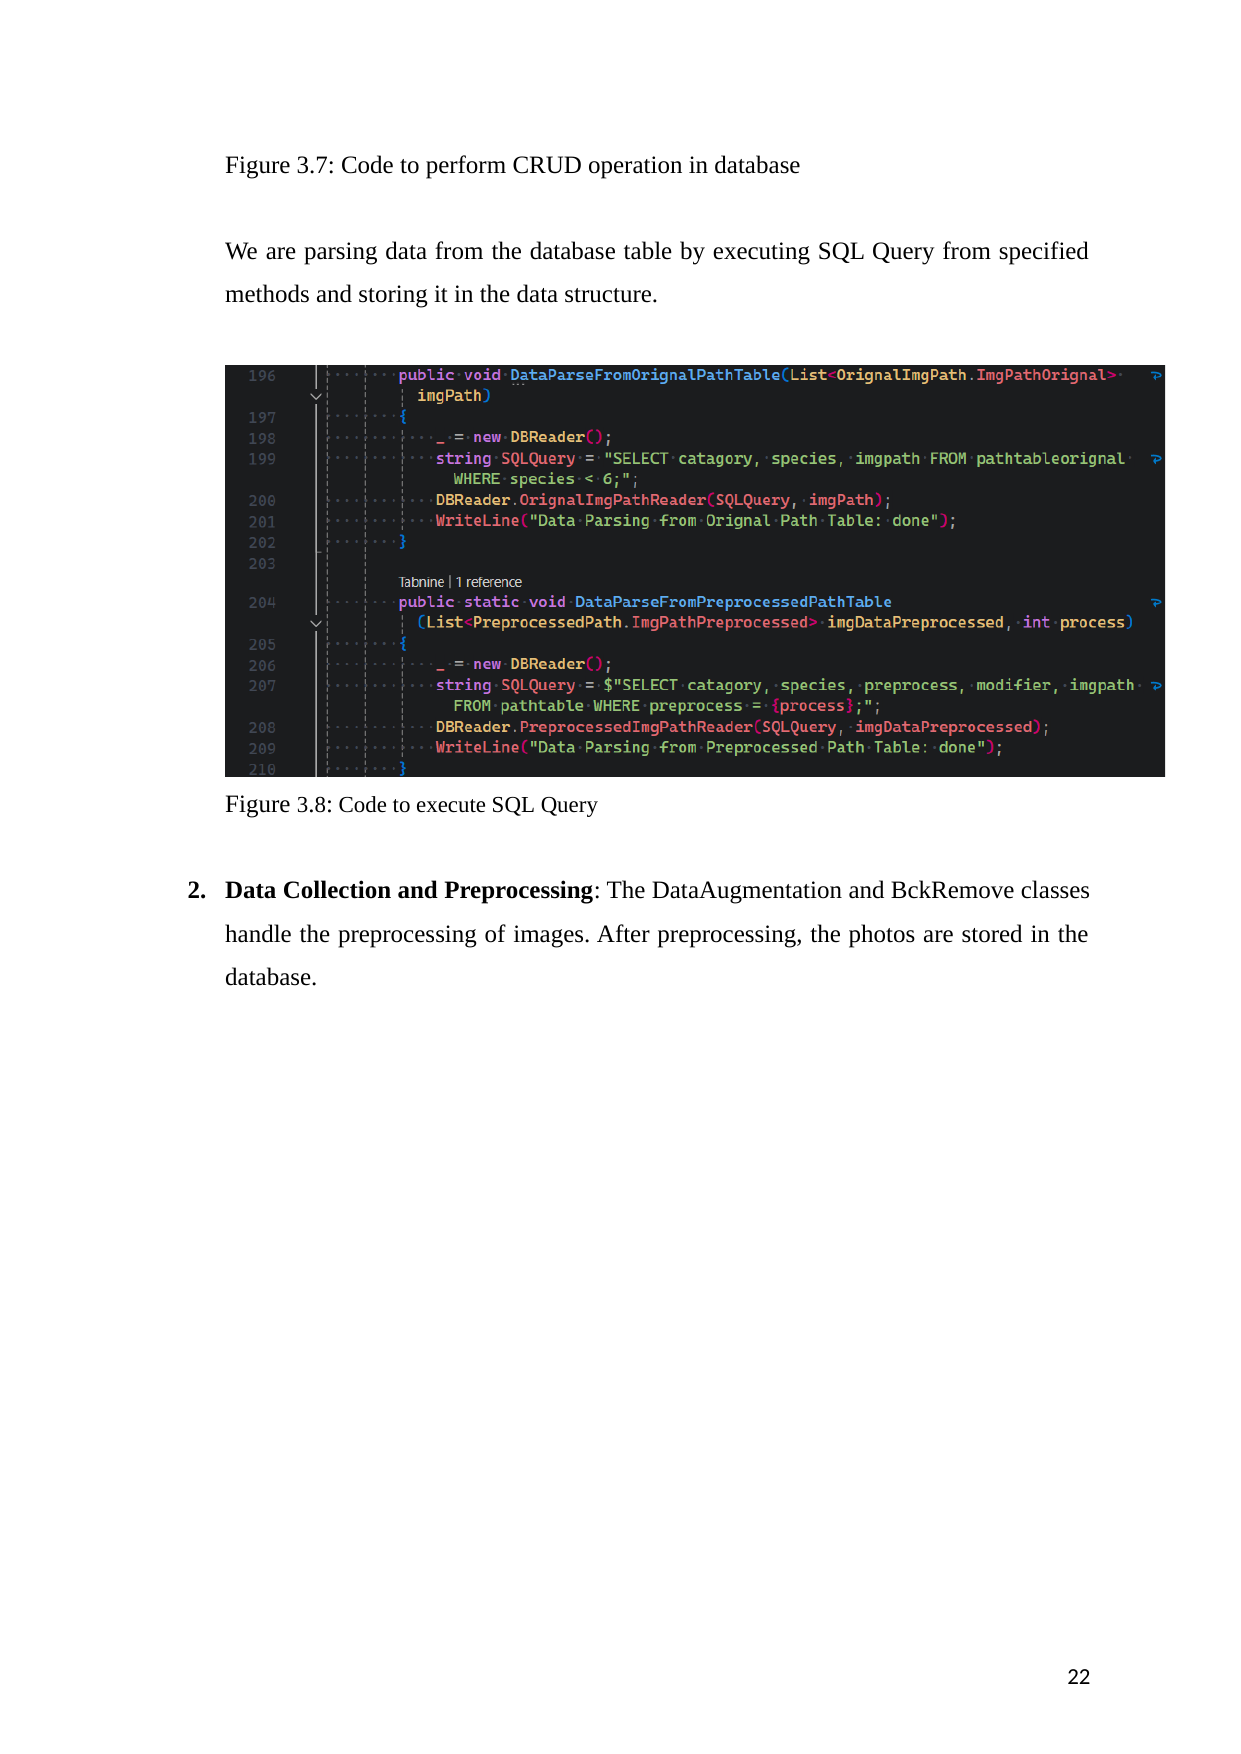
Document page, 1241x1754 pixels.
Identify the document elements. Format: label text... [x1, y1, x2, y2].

list Figure 3.8: Code to execute SQL Query [225, 789, 1090, 818]
text Figure 3.7: Code to perform CRUD operation in database [150, 150, 1031, 179]
list Data Collection and Preprocessing: The DataAugmentation and BckRemove classes handle the preprocessing of images. After preprocessing, the photos are stored in the database. [187, 876, 1090, 991]
list We are parsing data from the database table by executing SQL Query from specified methods and storing it in the data structure. [225, 236, 1090, 308]
picture [225, 365, 1166, 777]
